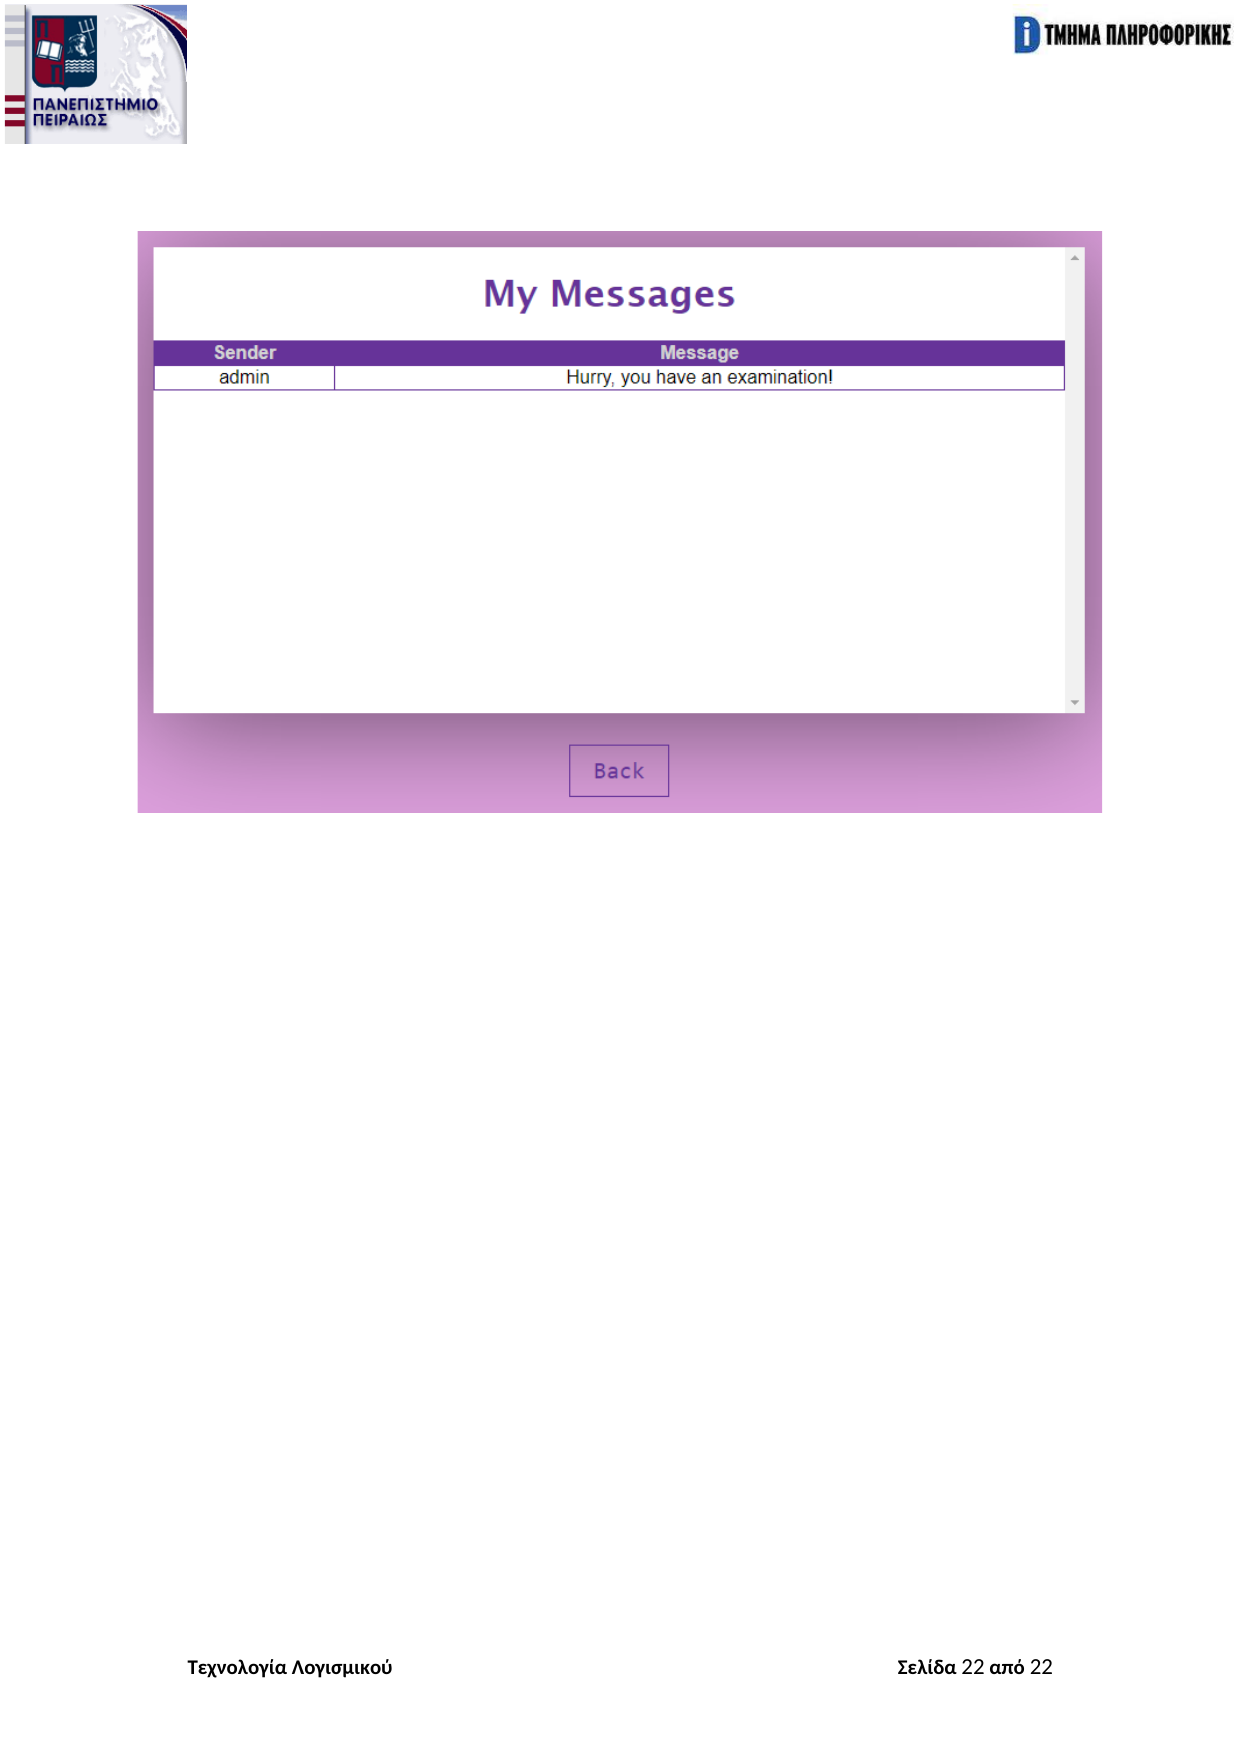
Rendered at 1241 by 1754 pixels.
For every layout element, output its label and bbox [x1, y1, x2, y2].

picture [137, 231, 1103, 813]
picture [4, 4, 187, 144]
picture [1012, 4, 1234, 67]
